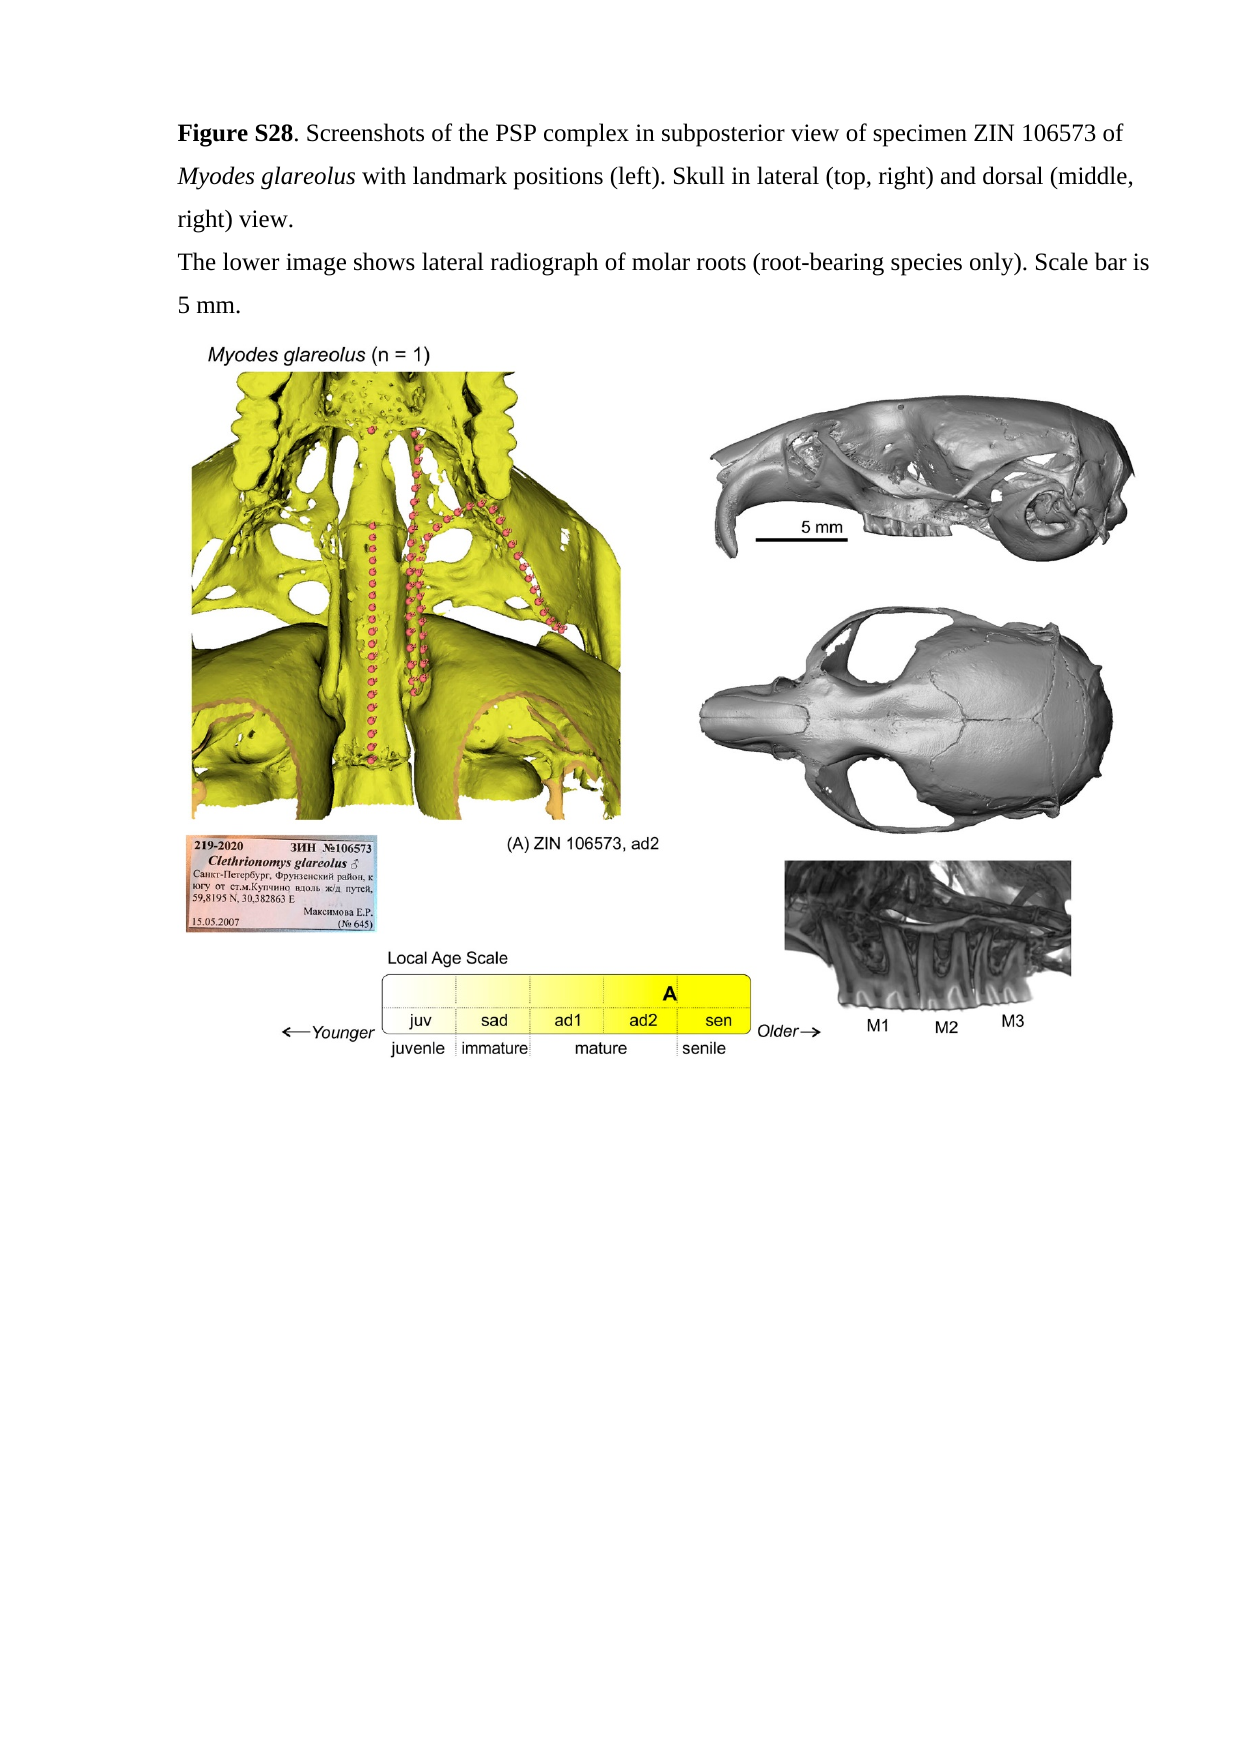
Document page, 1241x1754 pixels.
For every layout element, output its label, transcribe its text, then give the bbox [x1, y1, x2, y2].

text Figure S28. Screenshots of the PSP complex in subposterior view of specimen ZIN 106573 of Myodes glareolus with landmark positions (left). Skull in lateral (top, right) and dorsal (middle, right) view. [177, 118, 1152, 233]
picture [177, 333, 1151, 1079]
text The lower image shows lateral radiograph of molar roots (root-bearing species only). Scale bar is 5 mm. [177, 247, 1152, 319]
